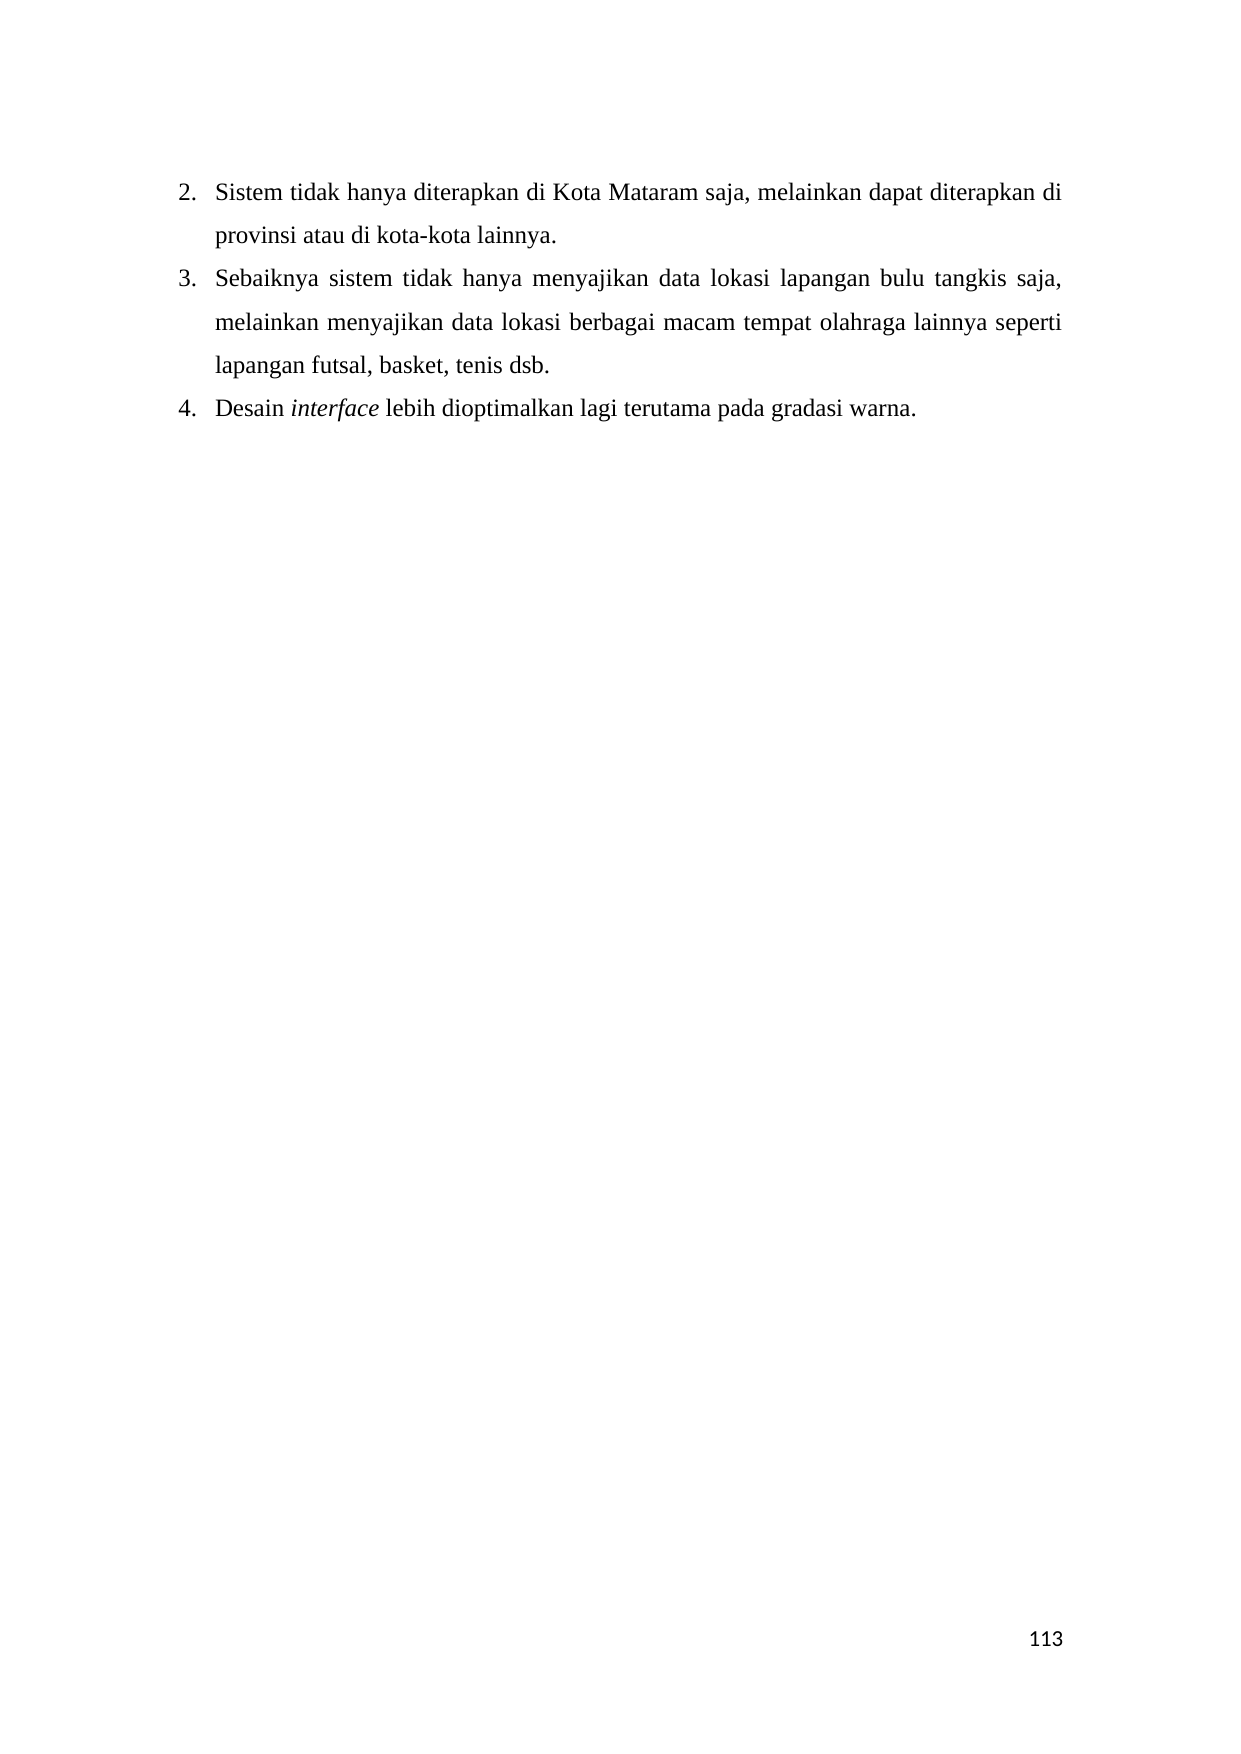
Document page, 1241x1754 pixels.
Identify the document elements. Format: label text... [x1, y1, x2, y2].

list Sebaiknya sistem tidak hanya menyajikan data lokasi lapangan bulu tangkis saja, melainkan menyajikan data lokasi berbagai macam tempat olahraga lainnya seperti lapangan futsal, basket, tenis dsb. [178, 263, 1063, 378]
list Sistem tidak hanya diterapkan di Kota Mataram saja, melainkan dapat diterapkan di provinsi atau di kota-kota lainnya. [178, 177, 1063, 249]
list Desain interface lebih dioptimalkan lagi terutama pada gradasi warna. [178, 393, 1063, 422]
